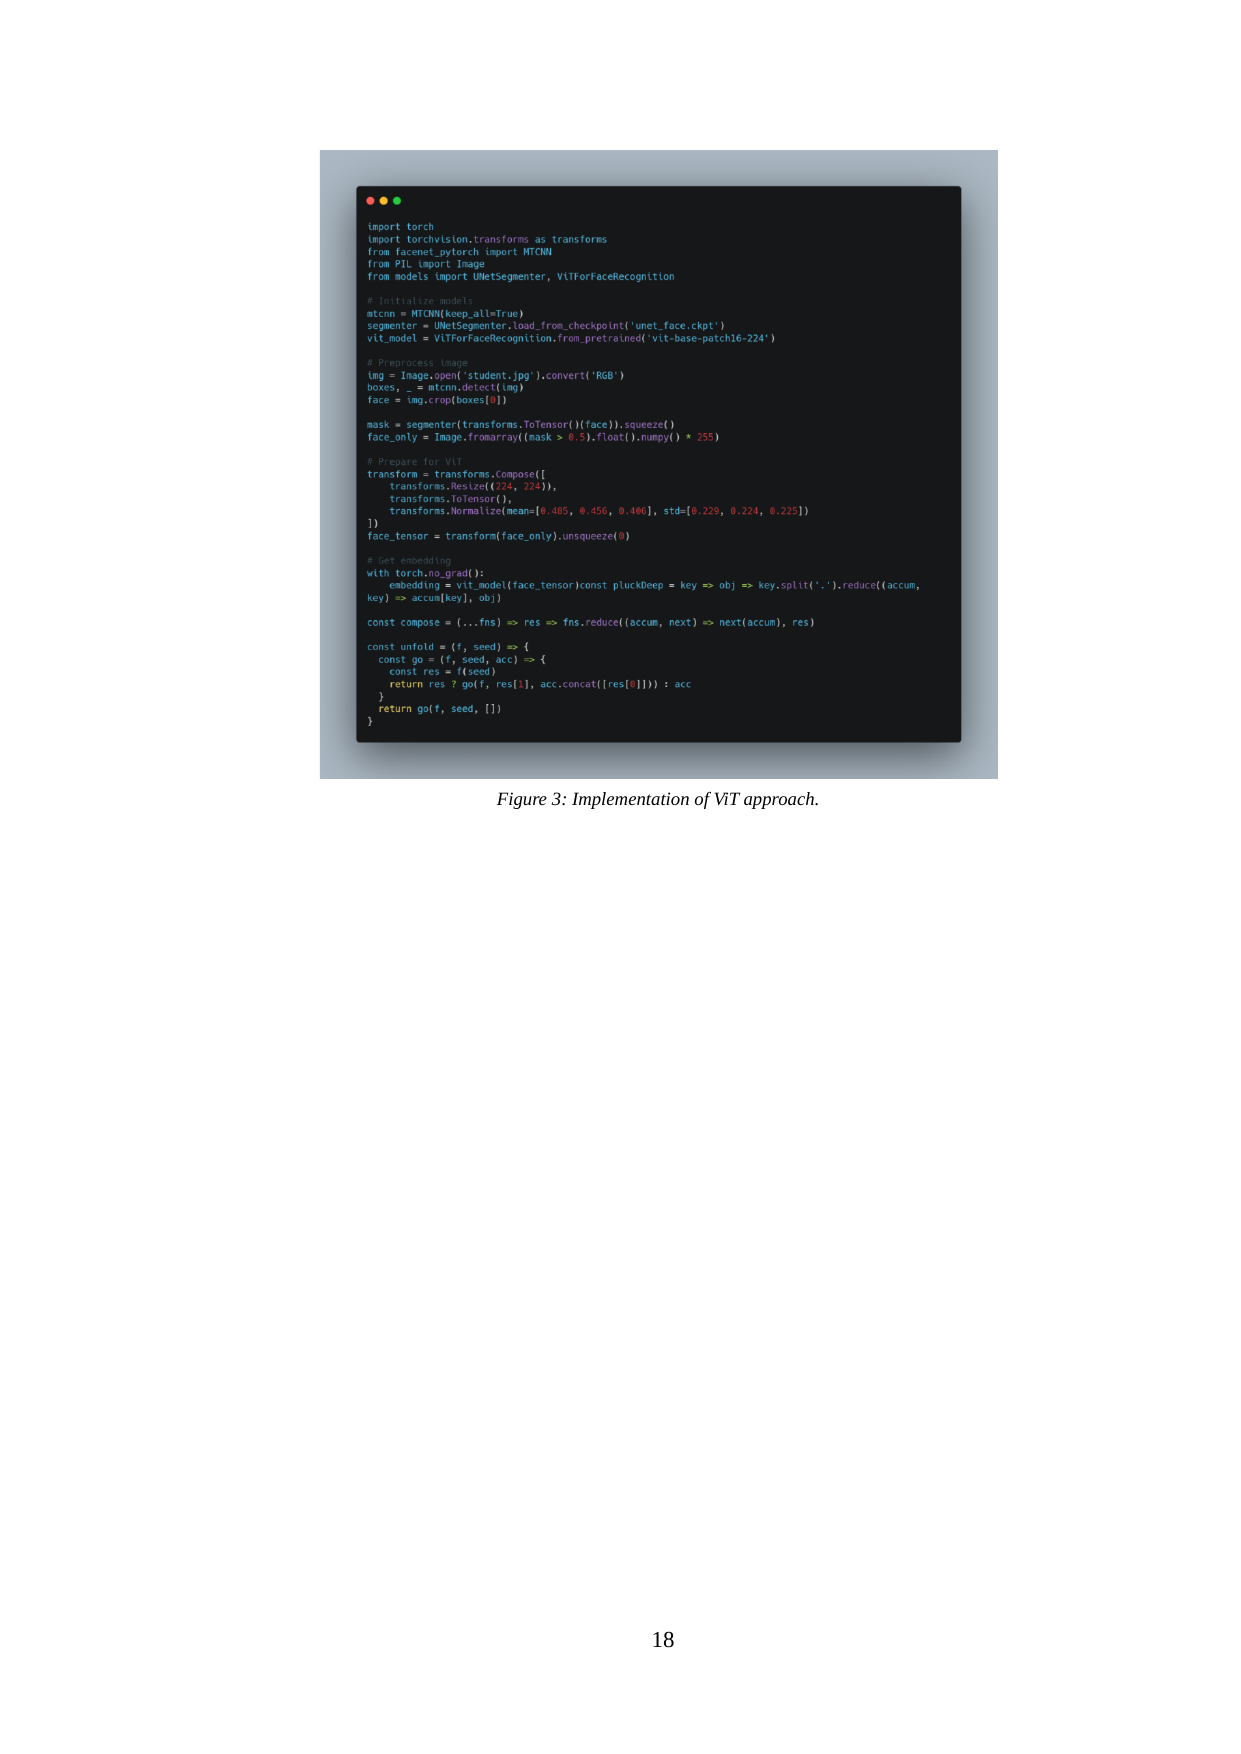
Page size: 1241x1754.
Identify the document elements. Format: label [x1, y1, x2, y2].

picture [319, 150, 998, 779]
